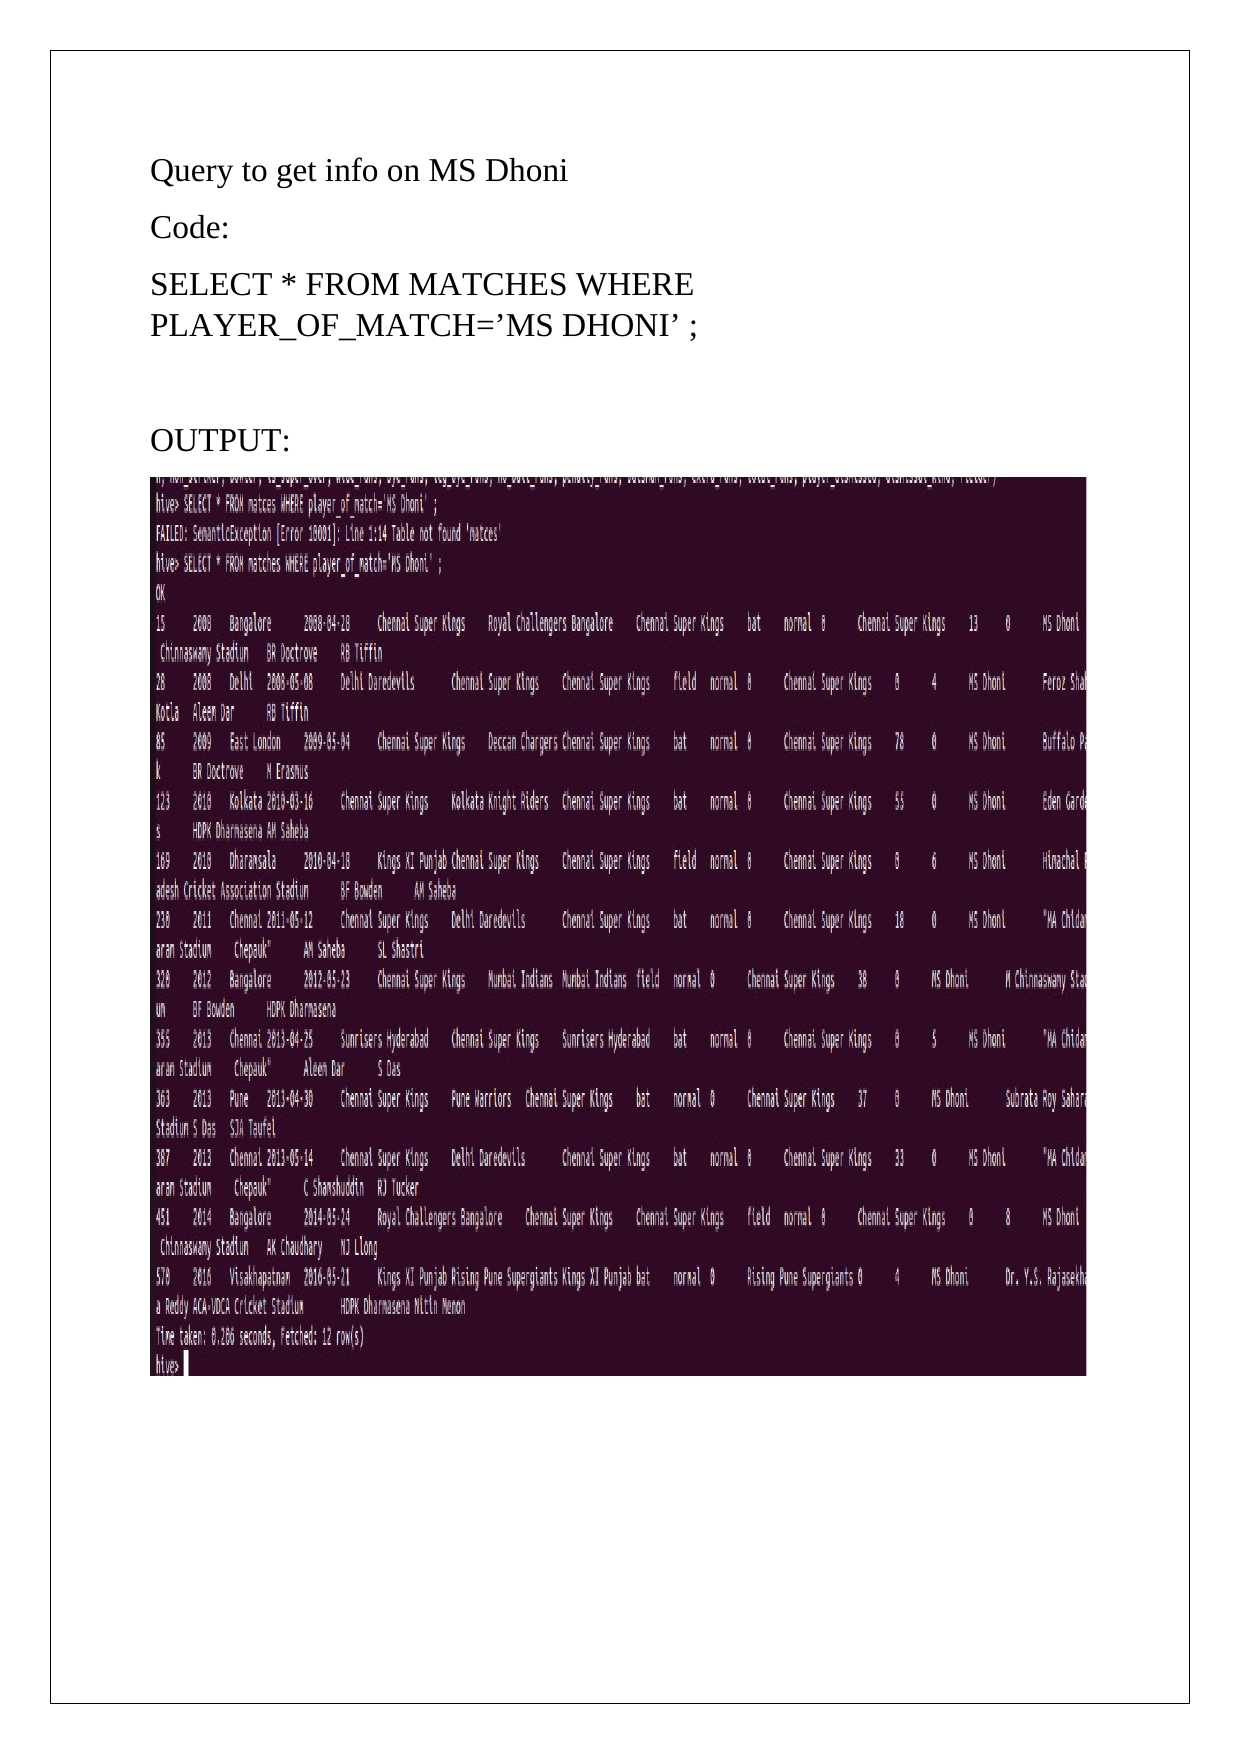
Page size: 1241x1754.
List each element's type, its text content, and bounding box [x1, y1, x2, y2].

text SELECT * FROM MATCHES WHERE PLAYER_OF_MATCH=’MS DHONI’ ; [150, 264, 1090, 343]
text Code: [150, 207, 1090, 246]
picture [150, 477, 1087, 1376]
text Query to get info on MS Dhoni [150, 150, 1090, 188]
text OUTPUT: [150, 420, 1090, 458]
